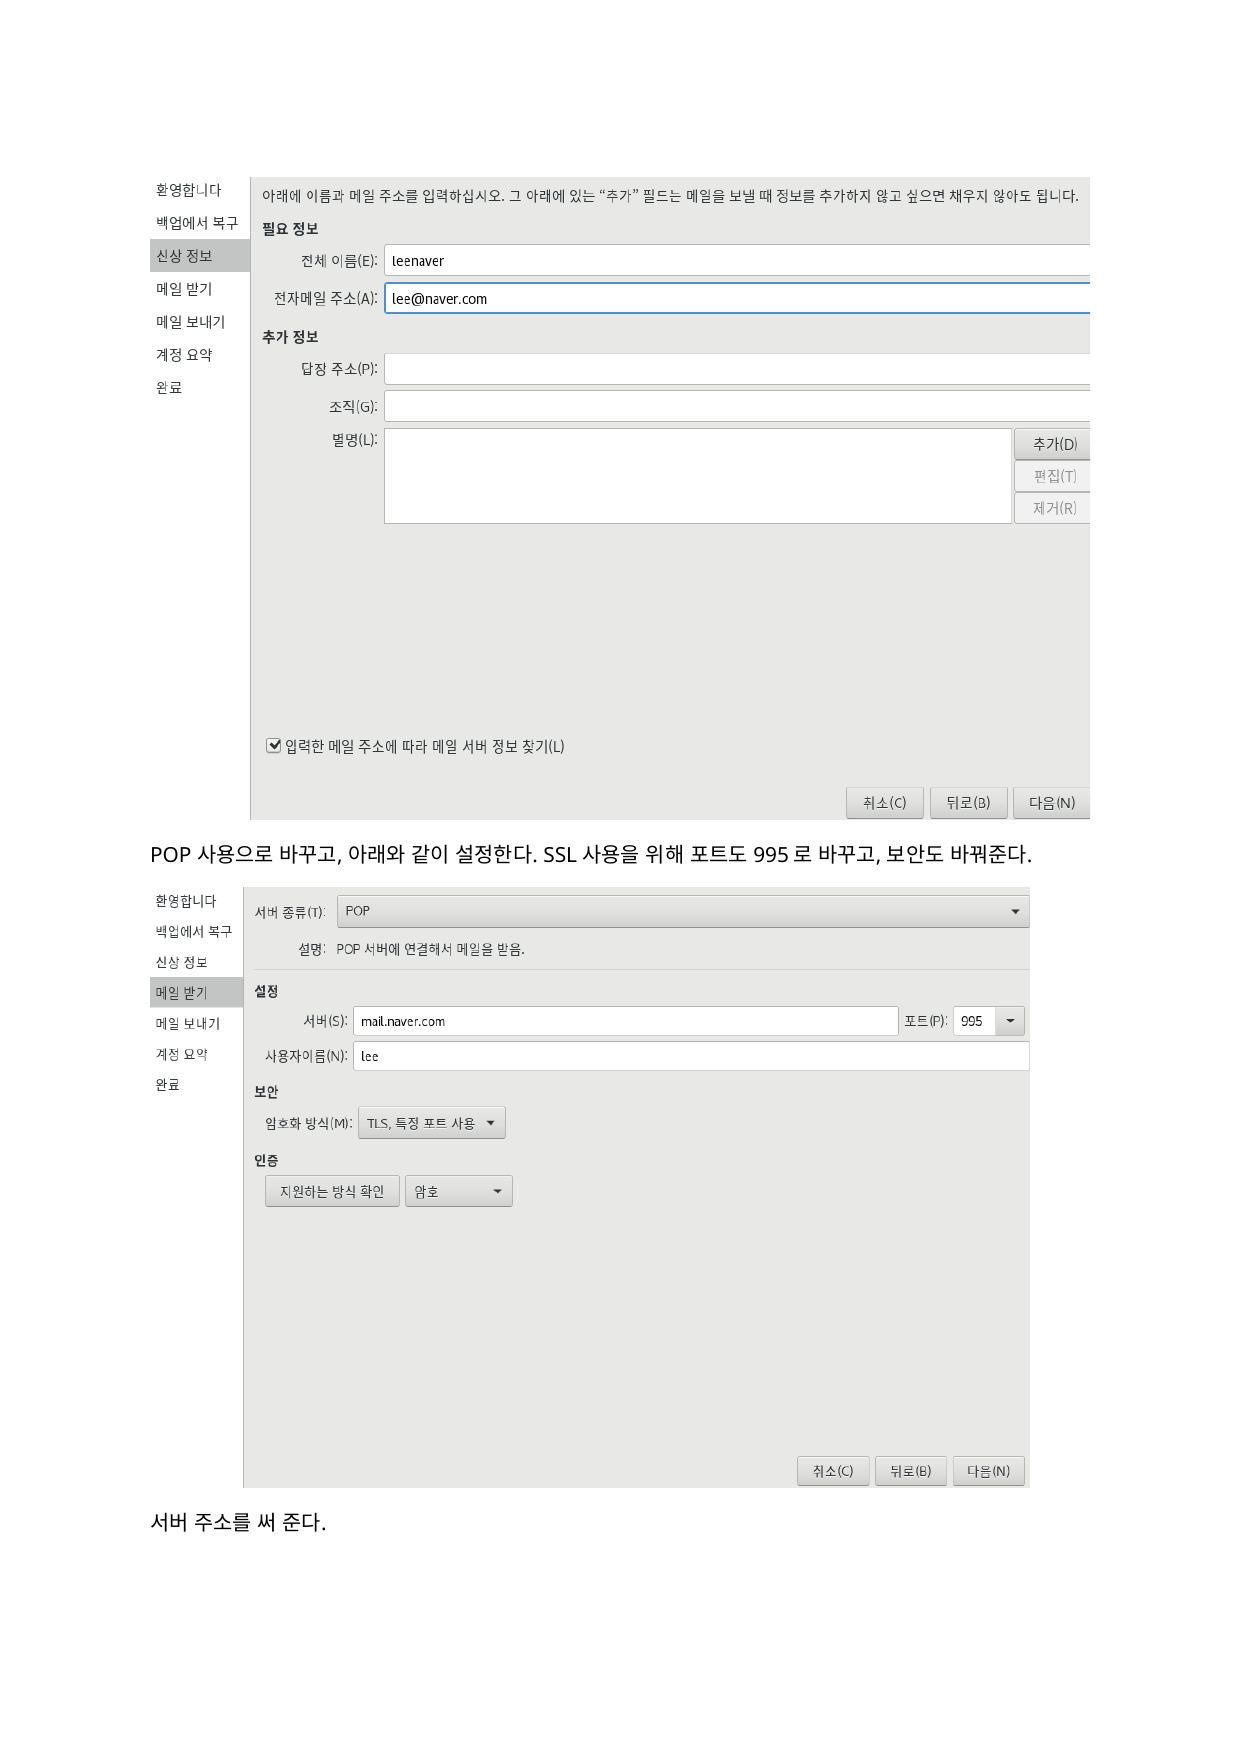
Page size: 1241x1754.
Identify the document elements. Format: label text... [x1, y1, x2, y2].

text 서버 주소를 써 준다. [150, 1506, 1090, 1537]
picture [150, 177, 1091, 820]
picture [150, 887, 1030, 1488]
text POP 사용으로 바꾸고, 아래와 같이 설정한다. SSL 사용을 위해 포트도 995로 바꾸고, 보안도 바꿔준다. [150, 838, 1090, 868]
